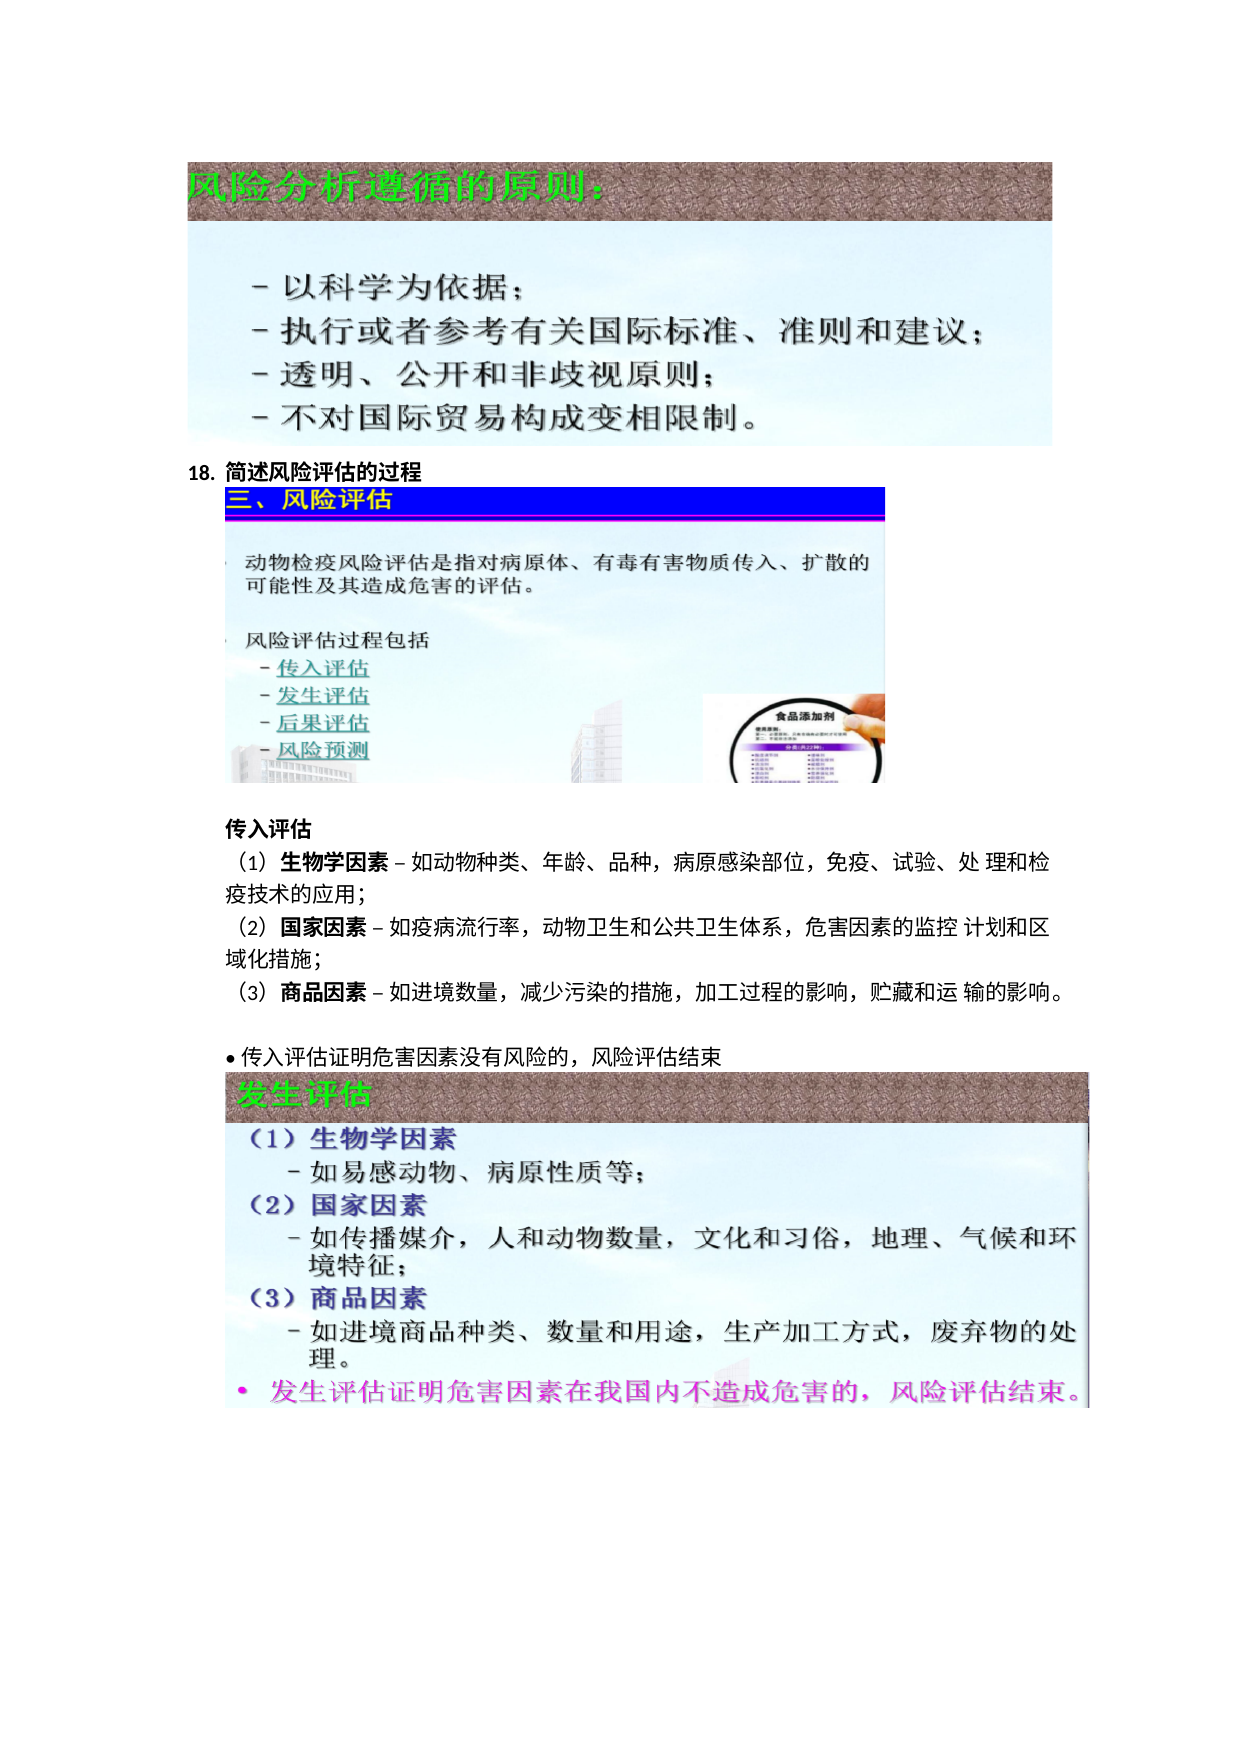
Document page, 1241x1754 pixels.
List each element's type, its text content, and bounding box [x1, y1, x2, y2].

picture [187, 162, 1053, 446]
list （1）生物学因素 – 如动物种类、年龄、品种，病原感染部位，免疫、试验、处 理和检疫技术的应用； [225, 844, 1053, 909]
list • 传入评估证明危害因素没有风险的，风险评估结束 [225, 1039, 1053, 1072]
list （3）商品因素 – 如进境数量，减少污染的措施，加工过程的影响，贮藏和运 输的影响。 [225, 974, 1053, 1039]
list （2）国家因素 – 如疫病流行率，动物卫生和公共卫生体系，危害因素的监控 计划和区域化措施； [225, 909, 1053, 974]
picture [225, 1072, 1090, 1408]
list 简述风险评估的过程 [187, 454, 1053, 487]
list 传入评估 [225, 812, 1053, 844]
picture [225, 487, 886, 783]
